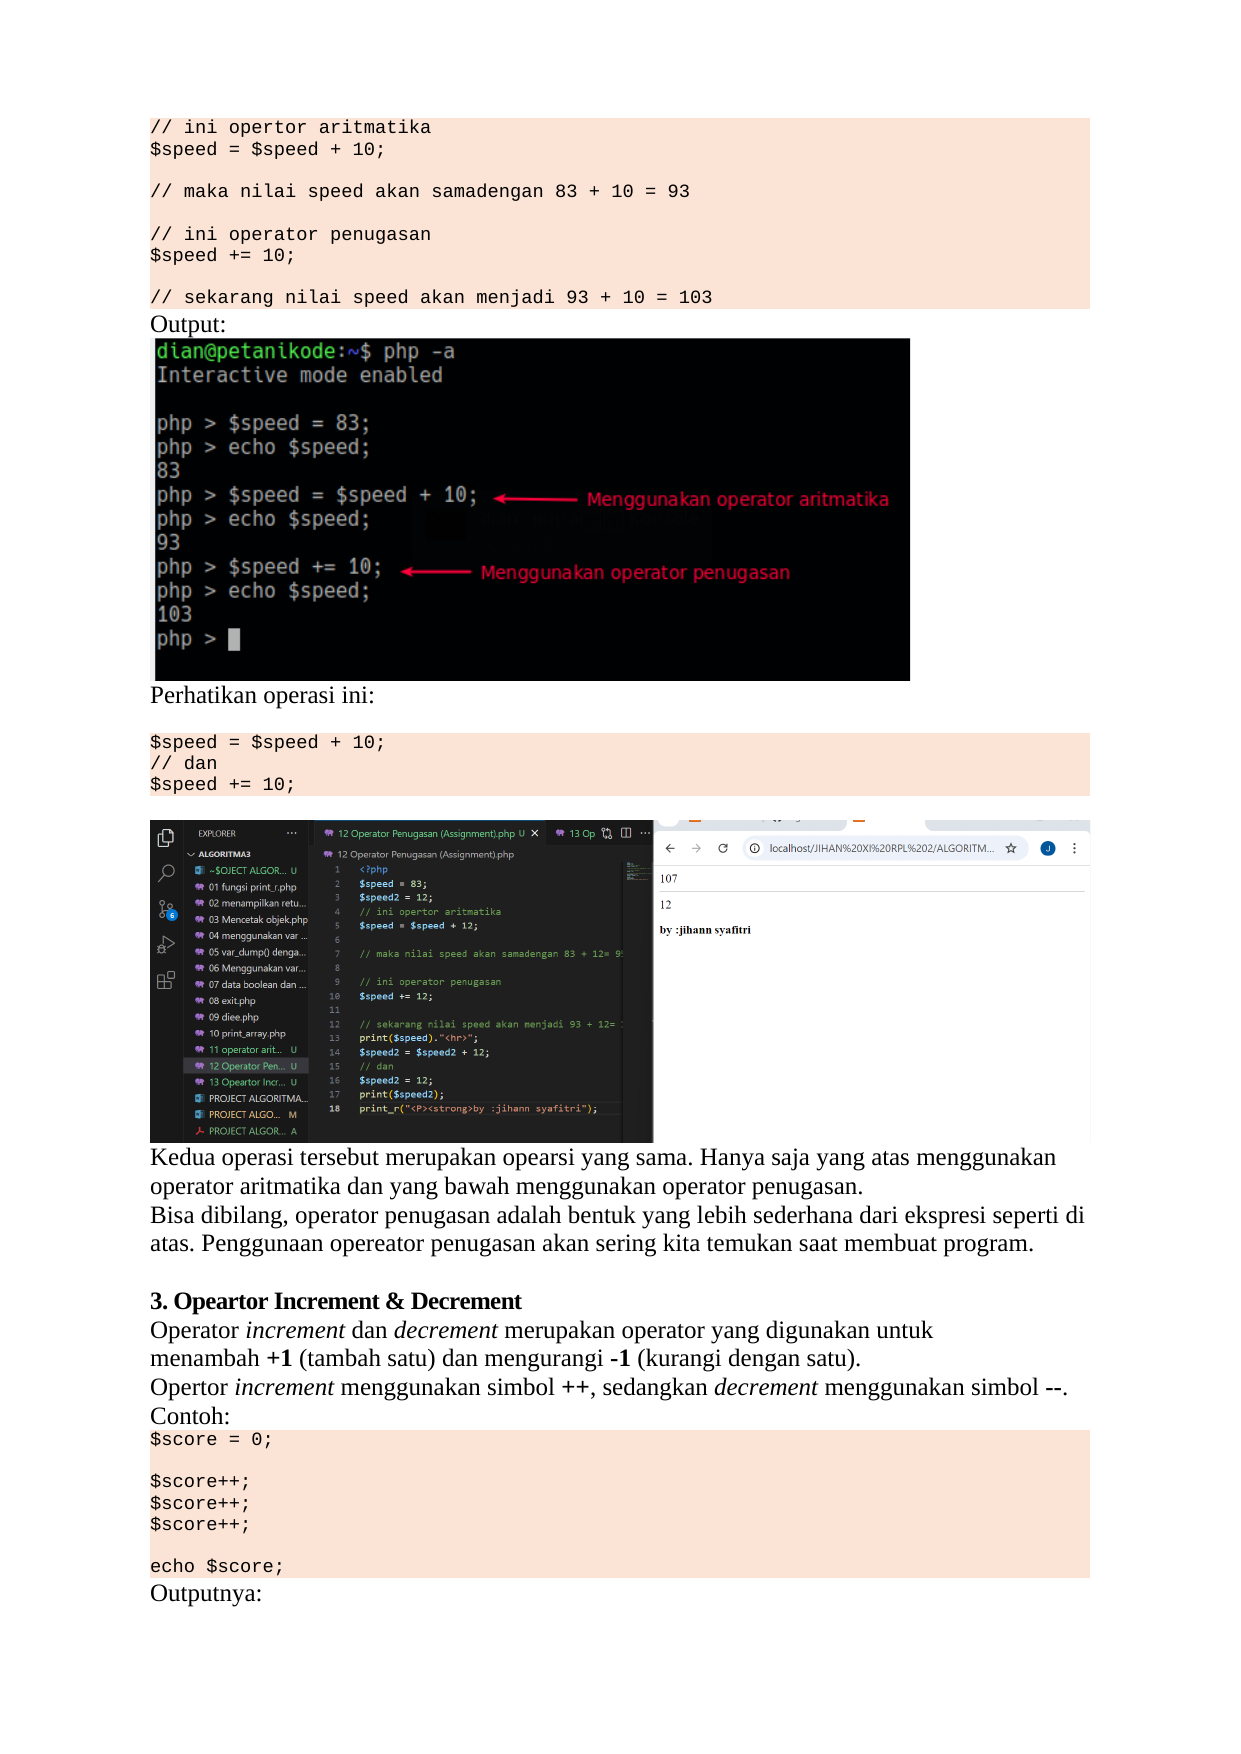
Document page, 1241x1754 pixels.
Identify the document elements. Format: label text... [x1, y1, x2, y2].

text $score++; [150, 1493, 1090, 1515]
subtitle 3. Opeartor Increment & Decrement [150, 1286, 1090, 1315]
text Opertor increment menggunakan simbol ++, sedangkan decrement menggunakan simbol --. [150, 1372, 1090, 1401]
text $speed = $speed + 10; [150, 733, 1090, 754]
text // ini operator penugasan [150, 224, 1090, 246]
text Kedua operasi tersebut merupakan opearsi yang sama. Hanya saja yang atas menggunakan operator aritmatika dan yang bawah menggunakan operator penugasan. [150, 1143, 1090, 1200]
text // maka nilai speed akan samadengan 83 + 10 = 93 [150, 182, 1090, 203]
text $score++; [150, 1515, 1090, 1536]
text // ini opertor aritmatika [150, 118, 1090, 139]
text Contoh: [150, 1401, 1090, 1430]
text $speed = $speed + 10; [150, 139, 1090, 161]
text // dan [150, 754, 1090, 775]
text $score = 0; [150, 1430, 1090, 1451]
text Outputnya: [150, 1578, 1090, 1607]
text $score++; [150, 1472, 1090, 1493]
text echo $score; [150, 1557, 1090, 1578]
text Perhatikan operasi ini: [150, 680, 1090, 709]
picture [150, 820, 1091, 1143]
text Bisa dibilang, operator penugasan adalah bentuk yang lebih sederhana dari ekspresi seperti di atas. Penggunaan opereator penugasan akan sering kita temukan saat membuat program. [150, 1200, 1090, 1257]
text Operator increment dan decrement merupakan operator yang digunakan untuk menambah +1 (tambah satu) dan mengurangi -1 (kurangi dengan satu). [150, 1315, 1090, 1372]
text // sekarang nilai speed akan menjadi 93 + 10 = 103 [150, 288, 1090, 309]
picture [150, 338, 911, 681]
text $speed += 10; [150, 246, 1090, 267]
text Output: [150, 309, 1090, 338]
text $speed += 10; [150, 775, 1090, 796]
